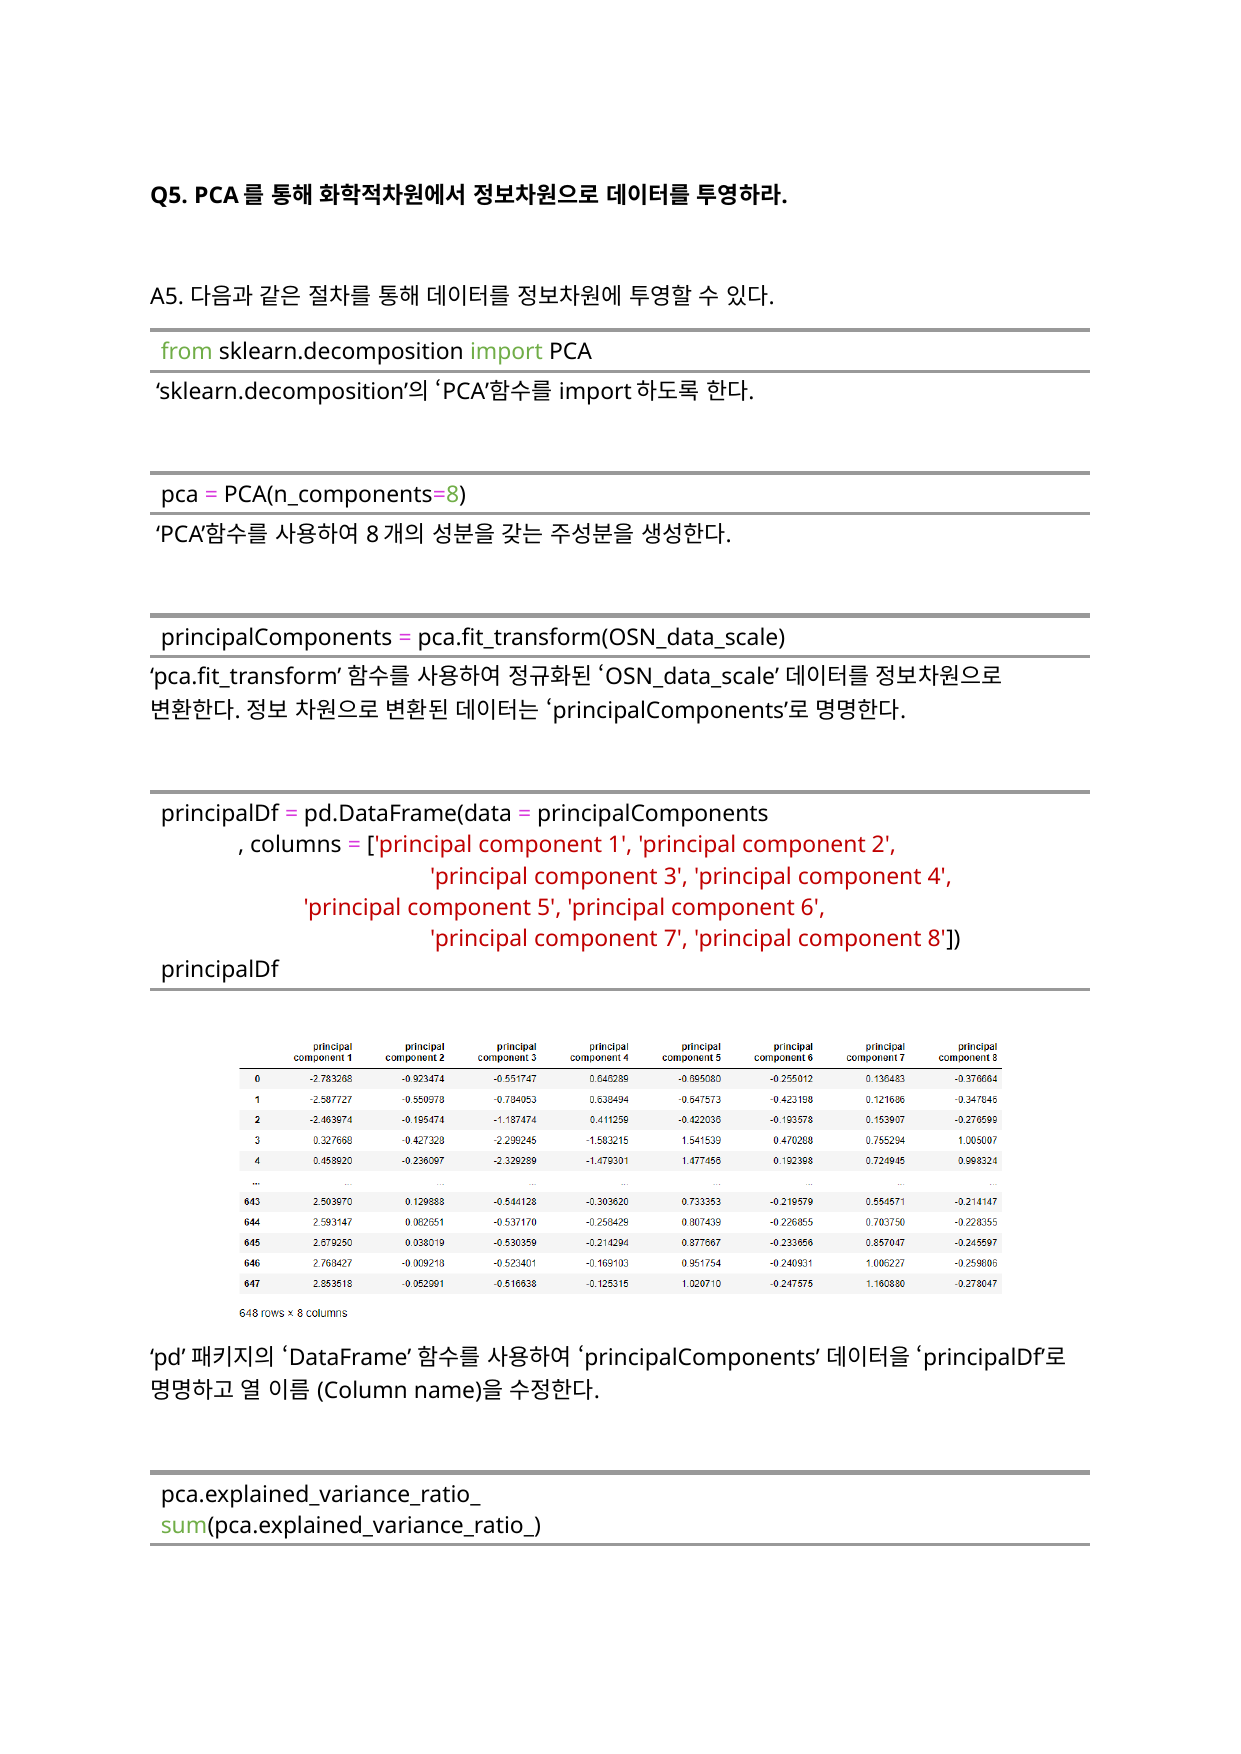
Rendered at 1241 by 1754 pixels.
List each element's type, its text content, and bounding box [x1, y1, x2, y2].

table_header pca.explained_variance_ratio_ sum(pca.explained_variance_ratio_) [150, 1475, 1090, 1543]
text ‘pd’ 패키지의 ‘DataFrame’ 함수를 사용하여 ‘principalComponents’ 데이터을 ‘principalDf’로 명명하고 열 이름 (Column name)을 수정한다. [150, 1339, 1090, 1405]
table_header from sklearn.decomposition import PCA [150, 332, 1090, 369]
text ‘sklearn.decomposition’의 ‘PCA’함수를 import하도록 한다. [150, 373, 1090, 406]
subtitle PCA를 통해 화학적차원에서 정보차원으로 데이터를 투영하라. [150, 177, 1090, 211]
picture [232, 1038, 1008, 1322]
text ‘PCA’함수를 사용하여 8개의 성분을 갖는 주성분을 생성한다. [150, 515, 1090, 549]
text ‘pca.fit_transform’ 함수를 사용하여 정규화된 ‘OSN_data_scale’ 데이터를 정보차원으로 변환한다. 정보 차원으로 변환된 데이터는 ‘principalComponents’로 명명한다. [150, 658, 1090, 725]
list 다음과 같은 절차를 통해 데이터를 정보차원에 투영할 수 있다. [150, 278, 1090, 311]
table_header principalDf = pd.DataFrame(data = principalComponents , columns = ['principal component 1', 'principal component 2', 'principal component 3', 'principal component 4', 'principal component 5', 'principal component 6', 'principal component 7', 'principal component 8']) principalDf [150, 794, 1090, 987]
table_header principalComponents = pca.fit_transform(OSN_data_scale) [150, 618, 1090, 655]
table_header pca = PCA(n_components=8) [150, 475, 1090, 512]
